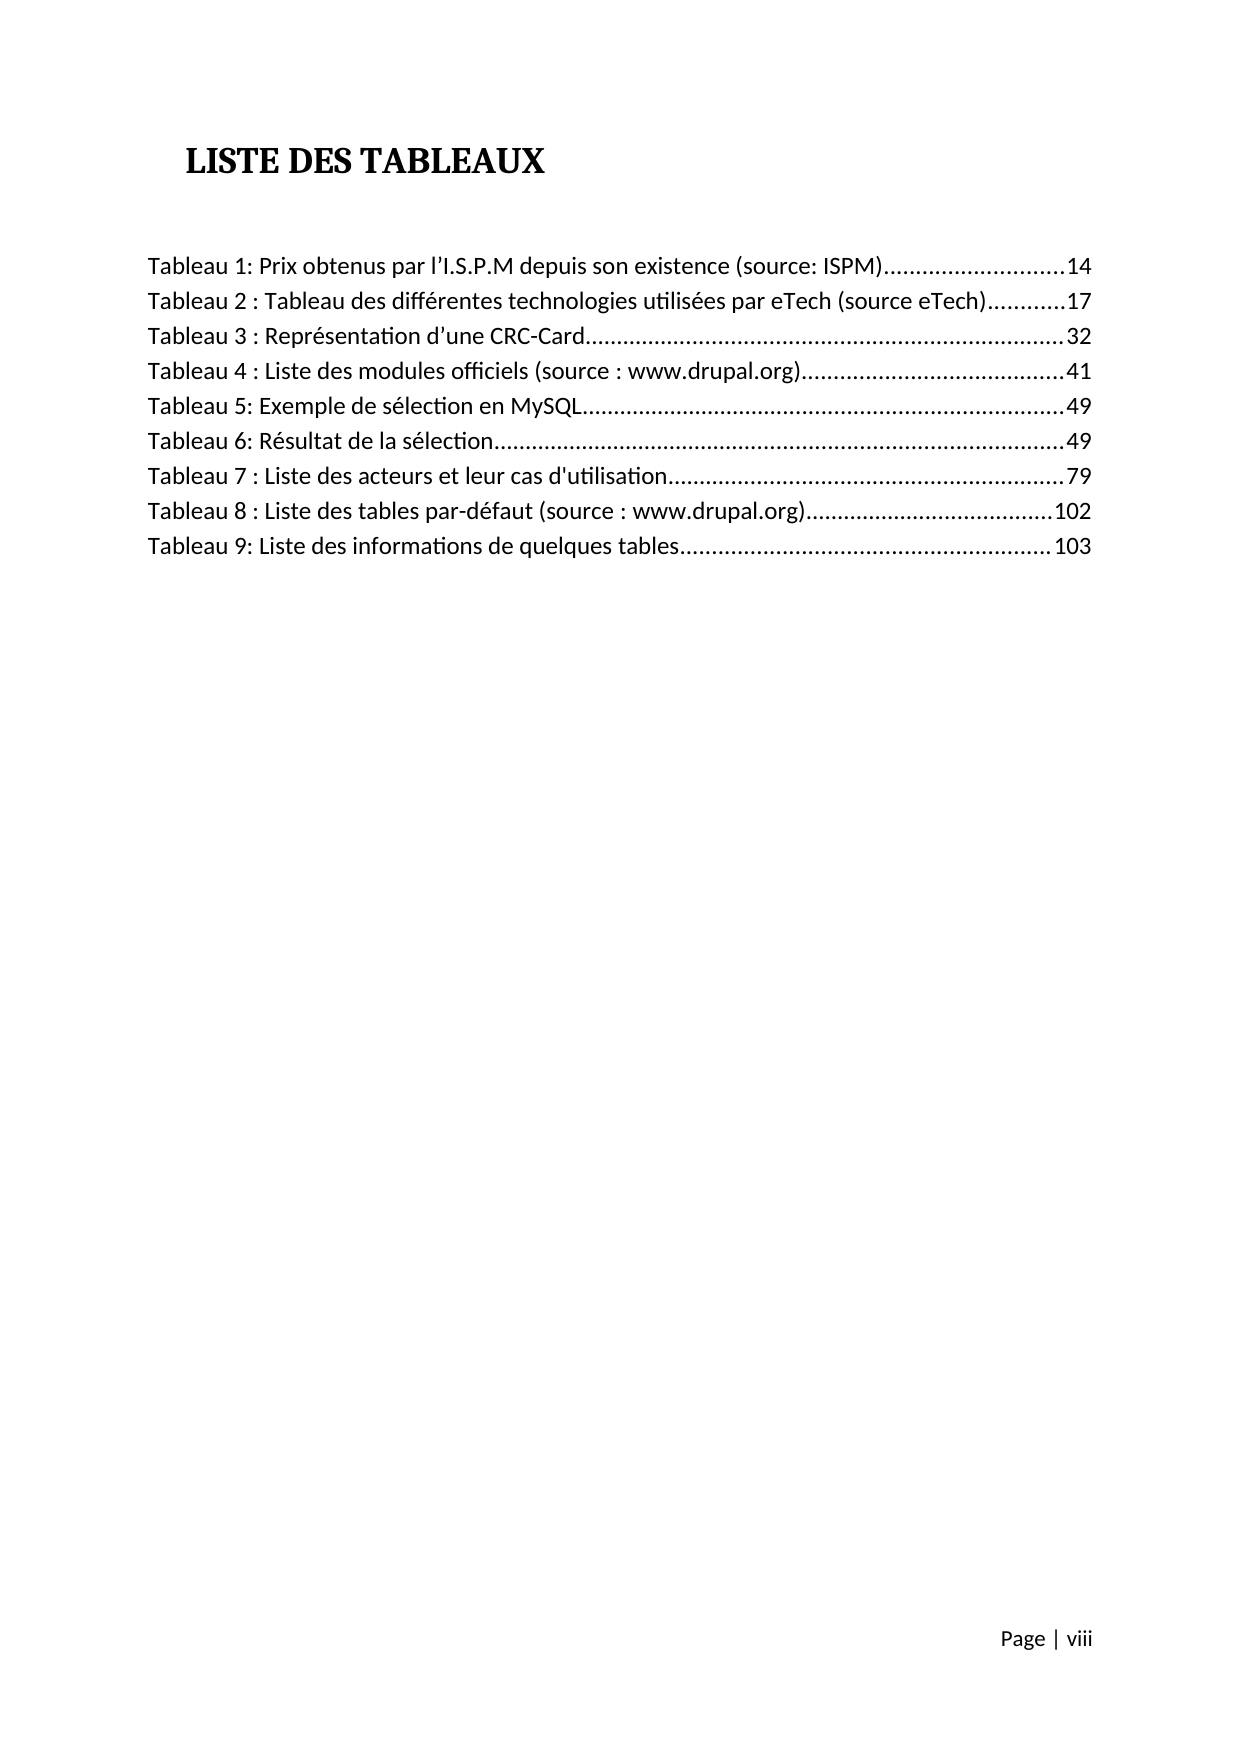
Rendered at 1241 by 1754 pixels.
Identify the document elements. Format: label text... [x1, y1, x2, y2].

text Tableau 7 : Liste des acteurs et leur cas d'utilisation 79 [148, 460, 1093, 490]
subtitle LISTE DES TABLEAUX [185, 140, 1093, 183]
text Tableau 5: Exemple de sélection en MySQL 49 [148, 390, 1093, 420]
text Tableau 2 : Tableau des différentes technologies utilisées par eTech (source eTech) 17 [148, 285, 1093, 315]
text Tableau 9: Liste des informations de quelques tables 103 [148, 530, 1093, 560]
text Tableau 3 : Représentation d’une CRC-Card 32 [148, 320, 1093, 350]
text Tableau 4 : Liste des modules officiels (source : www.drupal.org) 41 [148, 355, 1093, 385]
text Tableau 1: Prix obtenus par l’I.S.P.M depuis son existence (source: ISPM) 14 [148, 250, 1093, 280]
text Tableau 8 : Liste des tables par-défaut (source : www.drupal.org) 102 [148, 495, 1093, 525]
text Tableau 6: Résultat de la sélection 49 [148, 425, 1093, 455]
